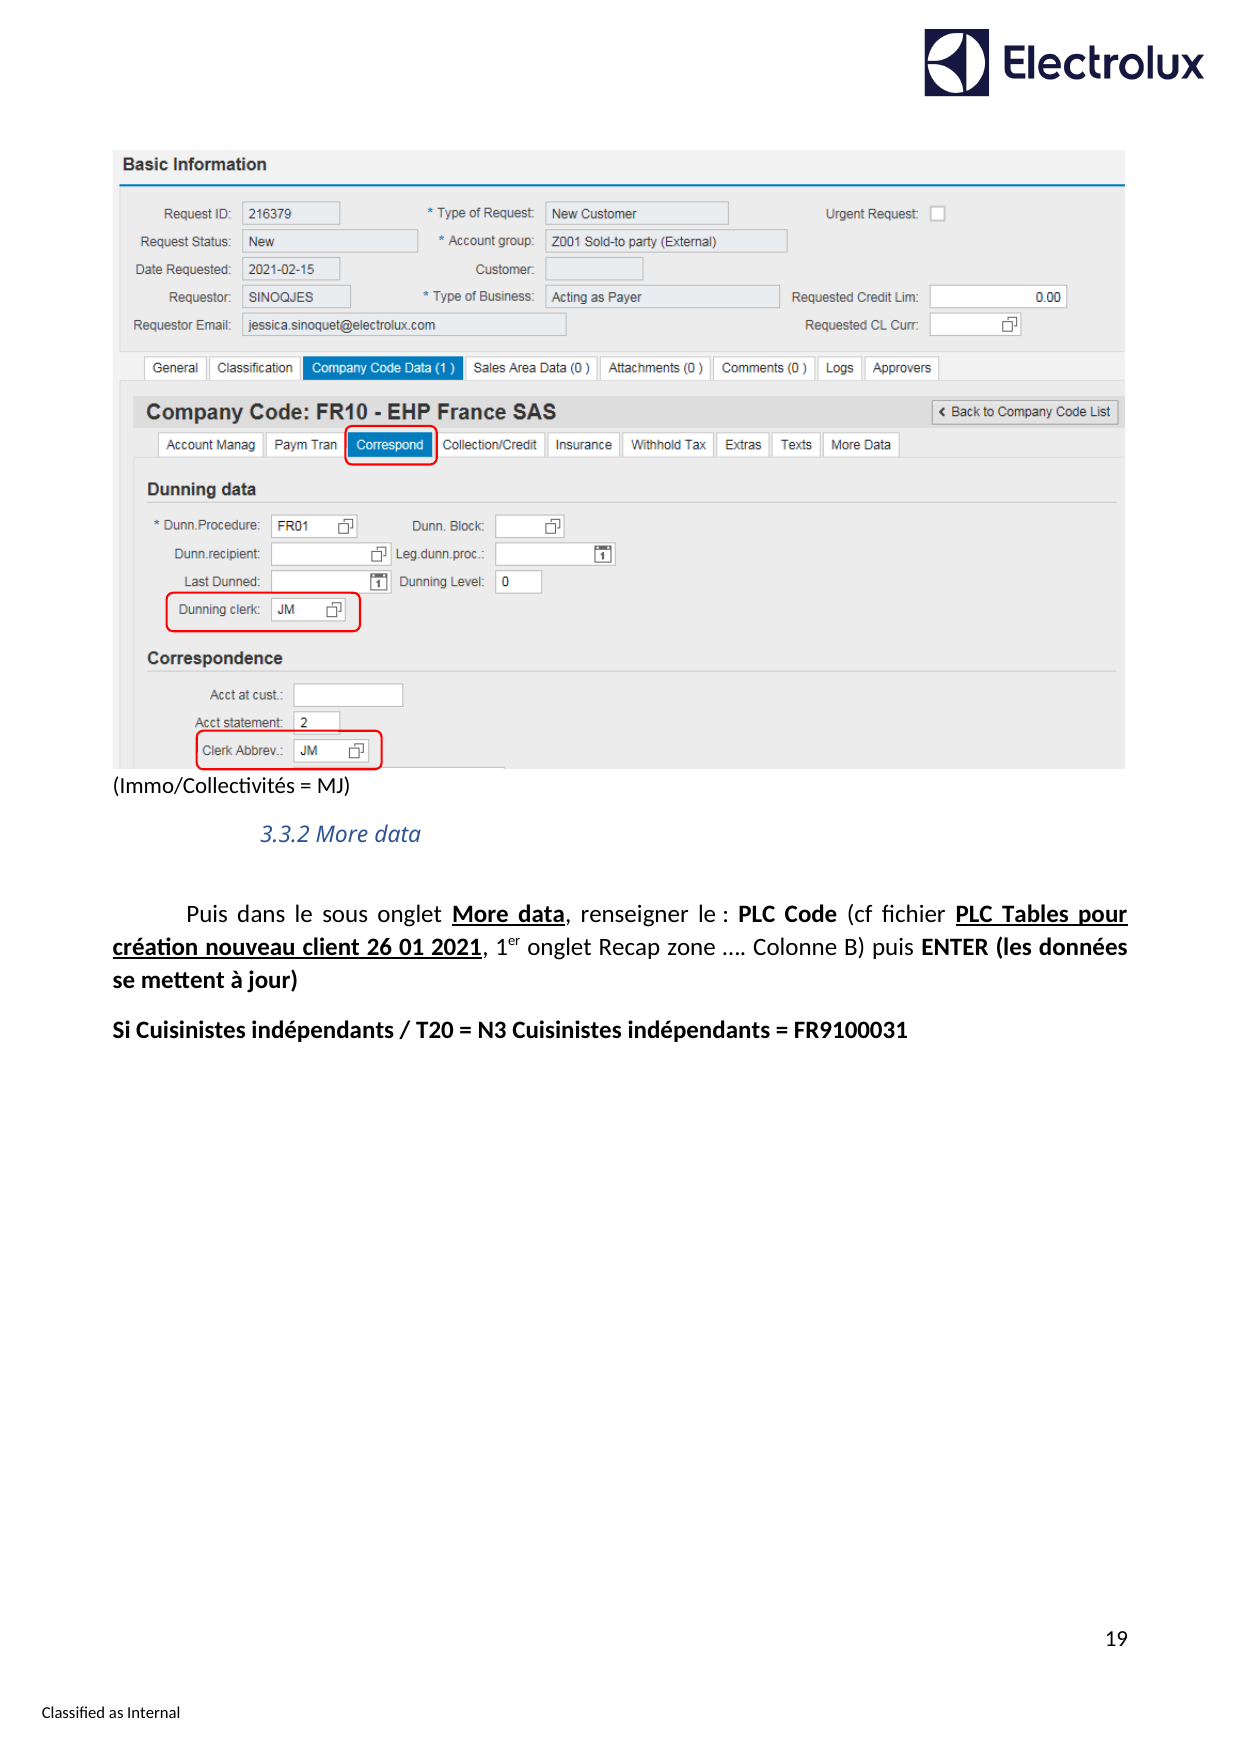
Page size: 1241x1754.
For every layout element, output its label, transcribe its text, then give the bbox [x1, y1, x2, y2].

picture [198, 732, 380, 768]
subtitle 3.3.2 More data [112, 818, 1128, 849]
text Puis dans le sous onglet More data, renseigner le : PLC Code (cf fichier PLC Tables pour création nouveau client 26 01 2021, 1er onglet Recap zone …. Colonne B) puis ENTER (les données se mettent à jour) [112, 898, 1128, 995]
text Si Cuisinistes indépendants / T20 = N3 Cuisinistes indépendants = FR9100031 [112, 1014, 1128, 1044]
picture [112, 150, 1125, 769]
picture [922, 28, 1207, 99]
